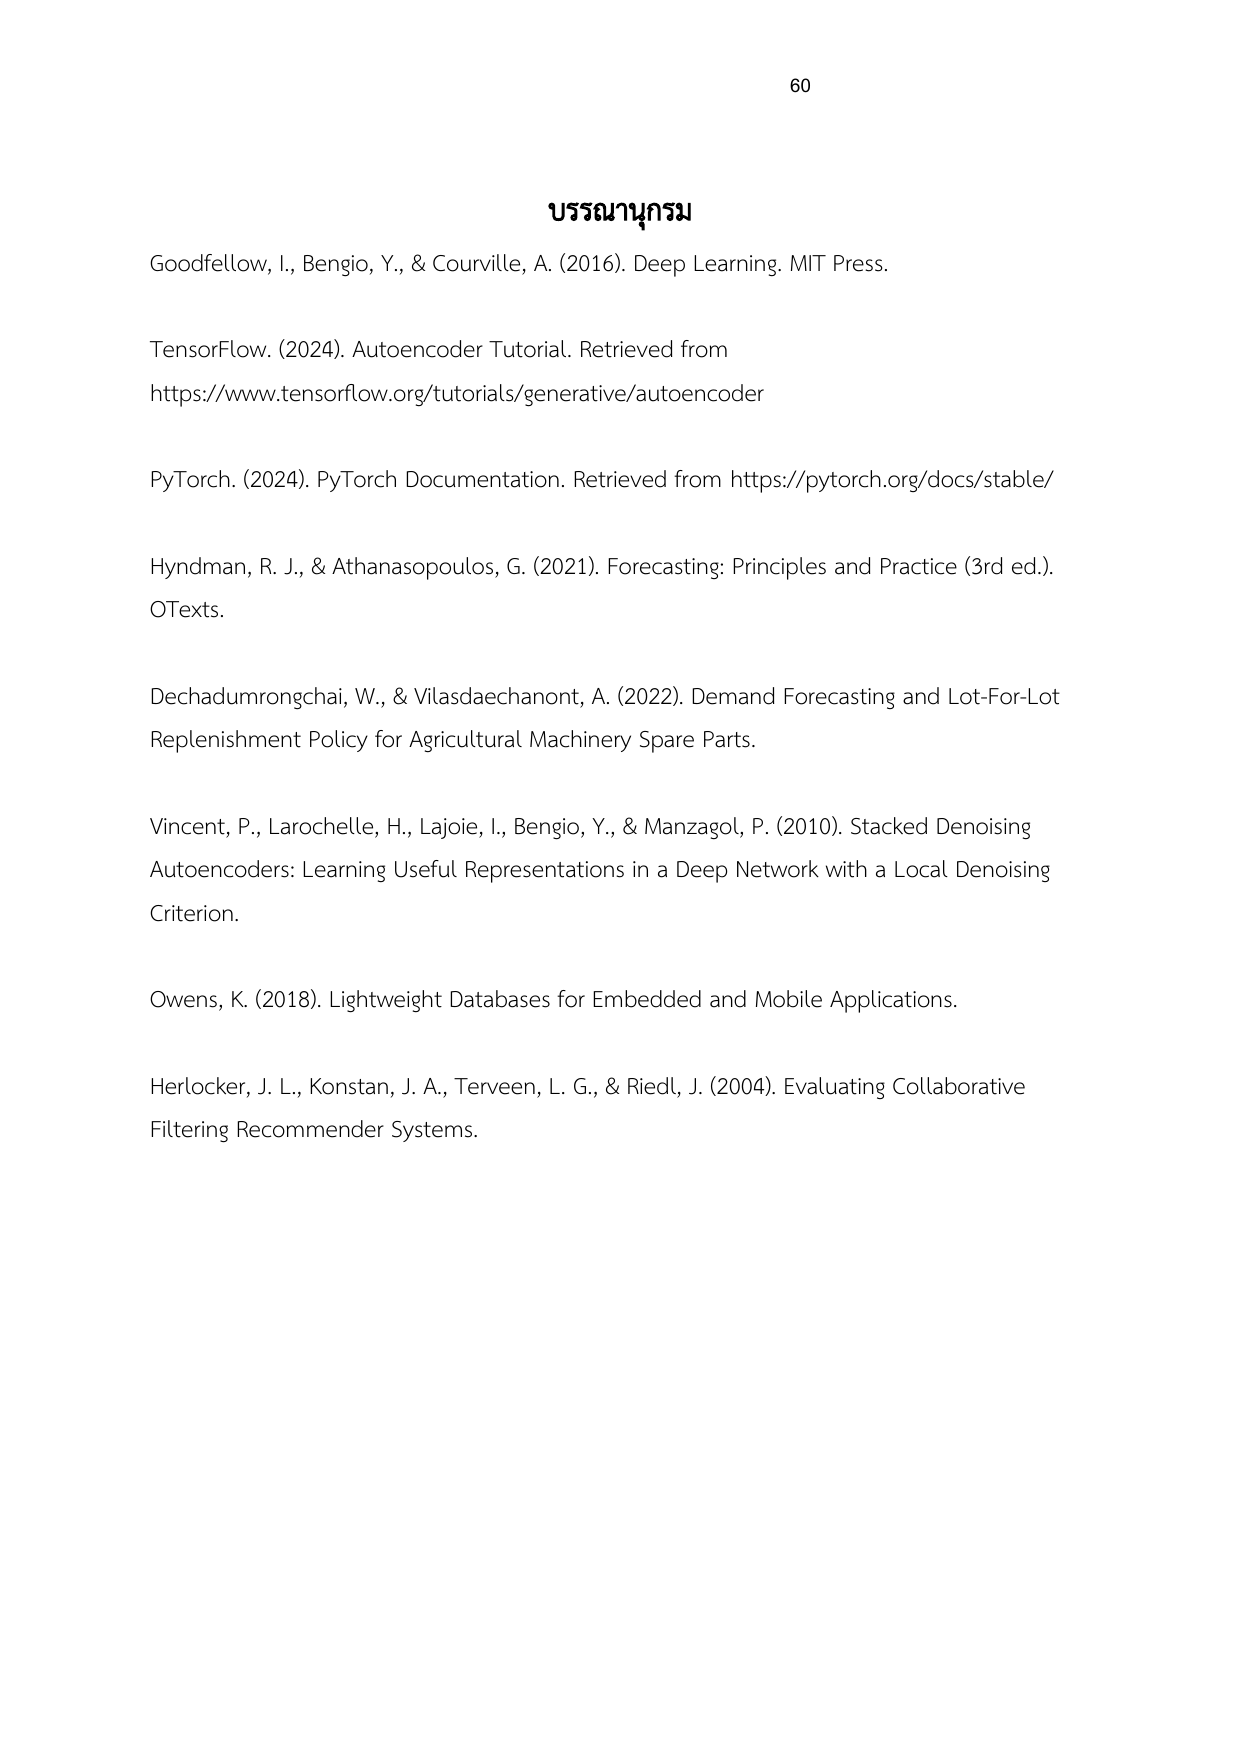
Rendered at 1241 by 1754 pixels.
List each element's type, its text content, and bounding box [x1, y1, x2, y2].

subtitle บรรณานุกรม [150, 183, 1090, 230]
text Owens, K. (2018). Lightweight Databases for Embedded and Mobile Applications. [150, 978, 1090, 1016]
text PyTorch. (2024). PyTorch Documentation. Retrieved from https://pytorch.org/docs/stable/ [150, 458, 1090, 496]
text Dechadumrongchai, W., & Vilasdaechanont, A. (2022). Demand Forecasting and Lot-For-Lot Replenishment Policy for Agricultural Machinery Spare Parts. [150, 675, 1090, 756]
text Goodfellow, I., Bengio, Y., & Courville, A. (2016). Deep Learning. MIT Press. [150, 242, 1090, 279]
text TensorFlow. (2024). Autoencoder Tutorial. Retrieved from https://www.tensorflow.org/tutorials/generative/autoencoder [150, 328, 1090, 409]
text Herlocker, J. L., Konstan, J. A., Terveen, L. G., & Riedl, J. (2004). Evaluating Collaborative Filtering Recommender Systems. [150, 1065, 1090, 1146]
text Hyndman, R. J., & Athanasopoulos, G. (2021). Forecasting: Principles and Practice (3rd ed.). OTexts. [150, 545, 1090, 626]
text Vincent, P., Larochelle, H., Lajoie, I., Bengio, Y., & Manzagol, P. (2010). Stacked Denoising Autoencoders: Learning Useful Representations in a Deep Network with a Local Denoising Criterion. [150, 805, 1090, 929]
